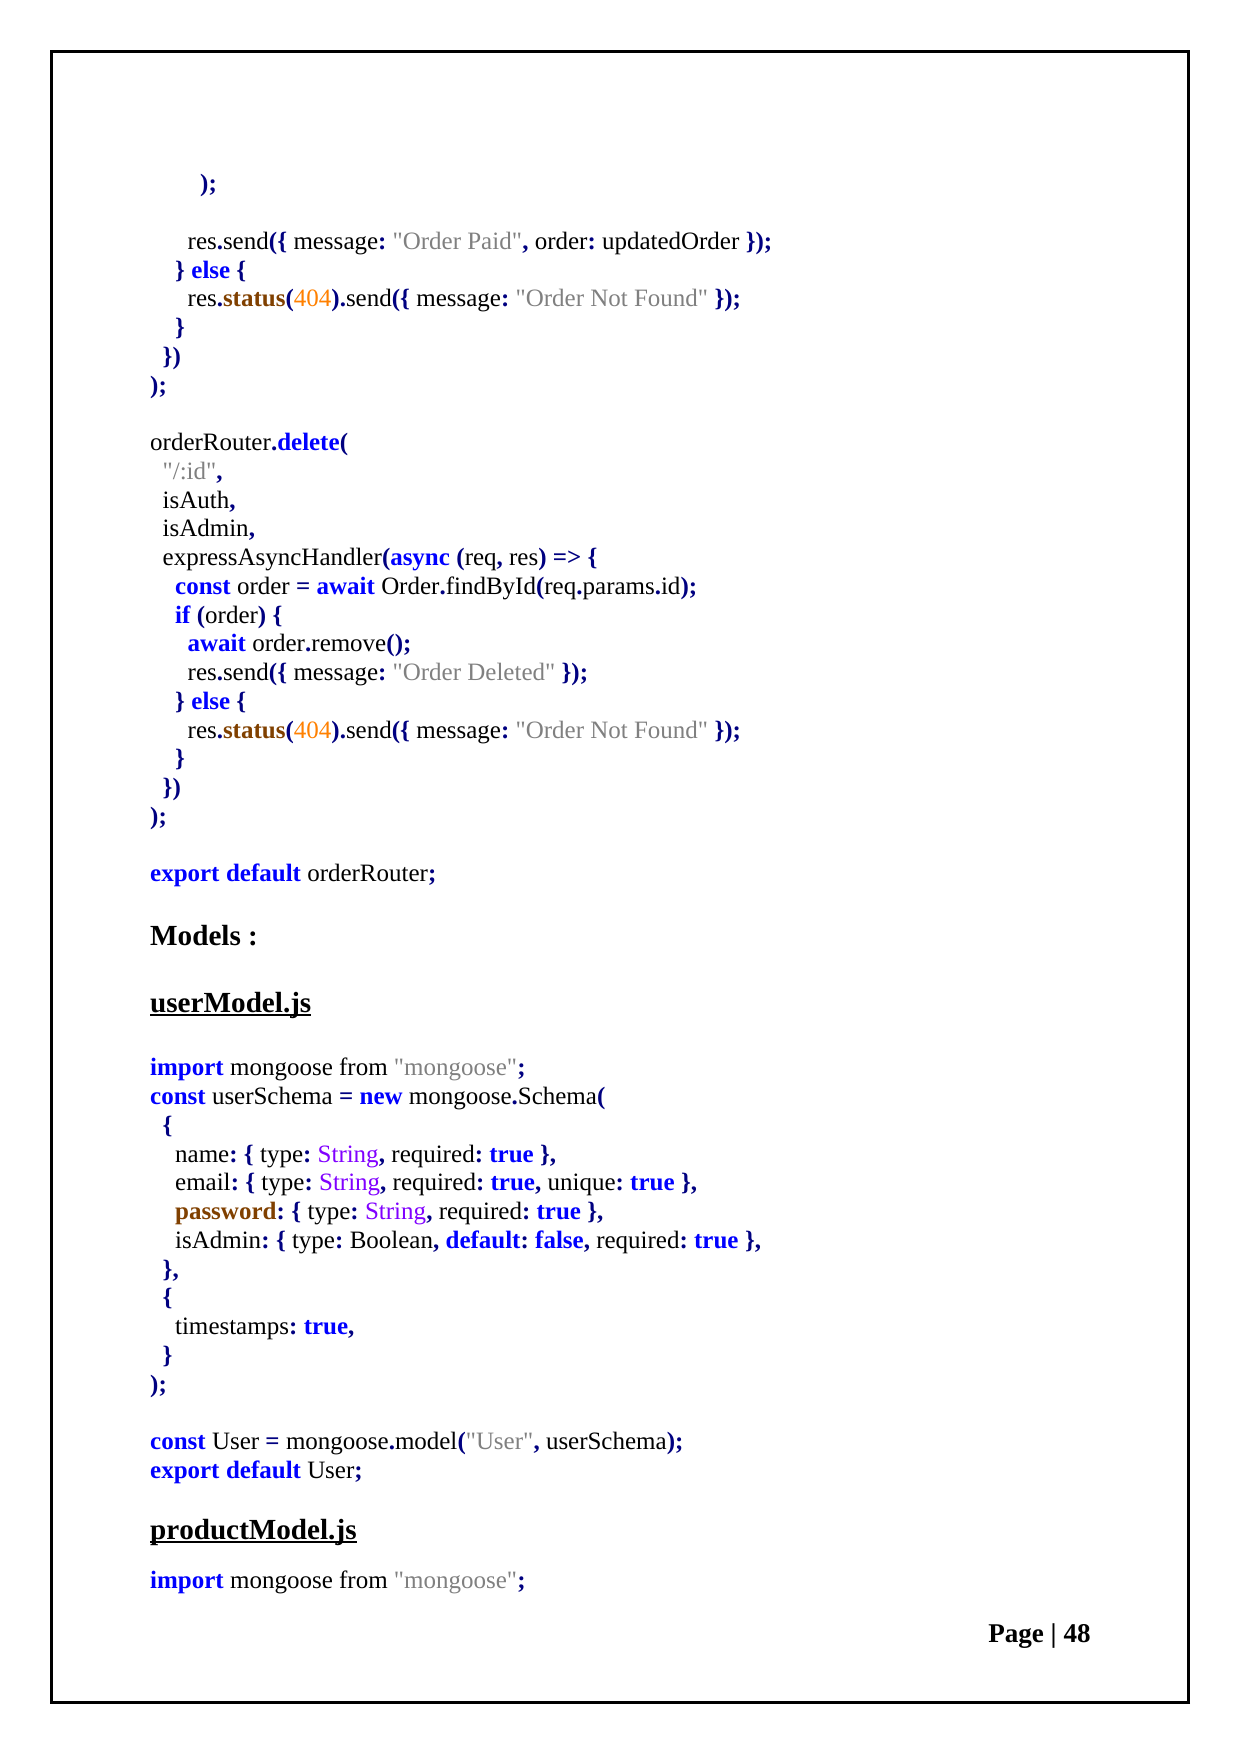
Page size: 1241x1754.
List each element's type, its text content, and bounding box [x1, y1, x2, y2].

text } else { [150, 686, 1090, 715]
text timestamps: true, [150, 1311, 1090, 1340]
text const userSchema = new mongoose.Schema( [150, 1081, 1090, 1110]
text export default User; [150, 1455, 1090, 1484]
text Models : [150, 918, 1090, 952]
text } else { [150, 255, 1090, 283]
text name: { type: String, required: true }, [150, 1139, 1090, 1167]
text } [150, 312, 1090, 341]
text { [150, 1282, 1090, 1311]
text ); [150, 168, 1090, 197]
text ); [150, 801, 1090, 830]
text }) [150, 772, 1090, 801]
text isAdmin: { type: Boolean, default: false, required: true }, [150, 1225, 1090, 1254]
text isAuth, [150, 485, 1090, 513]
text password: { type: String, required: true }, [150, 1196, 1090, 1225]
text expressAsyncHandler(async (req, res) => { [150, 542, 1090, 571]
text "/:id", [150, 456, 1090, 485]
text res.status(404).send({ message: "Order Not Found" }); [150, 283, 1090, 312]
text const User = mongoose.model("User", userSchema); [150, 1426, 1090, 1455]
text import mongoose from "mongoose"; [150, 1052, 1090, 1081]
text } [150, 743, 1090, 772]
text ); [150, 370, 1090, 398]
text res.send({ message: "Order Paid", order: updatedOrder }); [150, 226, 1090, 255]
text productModel.js [150, 1512, 1090, 1546]
text res.send({ message: "Order Deleted" }); [150, 657, 1090, 686]
text }, [150, 1254, 1090, 1282]
text }) [150, 341, 1090, 370]
text import mongoose from "mongoose"; [150, 1565, 1090, 1594]
text if (order) { [150, 600, 1090, 628]
text export default orderRouter; [150, 858, 1090, 887]
text userModel.js [150, 985, 1090, 1019]
text isAdmin, [150, 513, 1090, 542]
text res.status(404).send({ message: "Order Not Found" }); [150, 715, 1090, 743]
text { [150, 1110, 1090, 1139]
text } [150, 1340, 1090, 1369]
text ); [150, 1369, 1090, 1397]
text await order.remove(); [150, 628, 1090, 657]
text const order = await Order.findById(req.params.id); [150, 571, 1090, 600]
text email: { type: String, required: true, unique: true }, [150, 1167, 1090, 1196]
text orderRouter.delete( [150, 427, 1090, 456]
